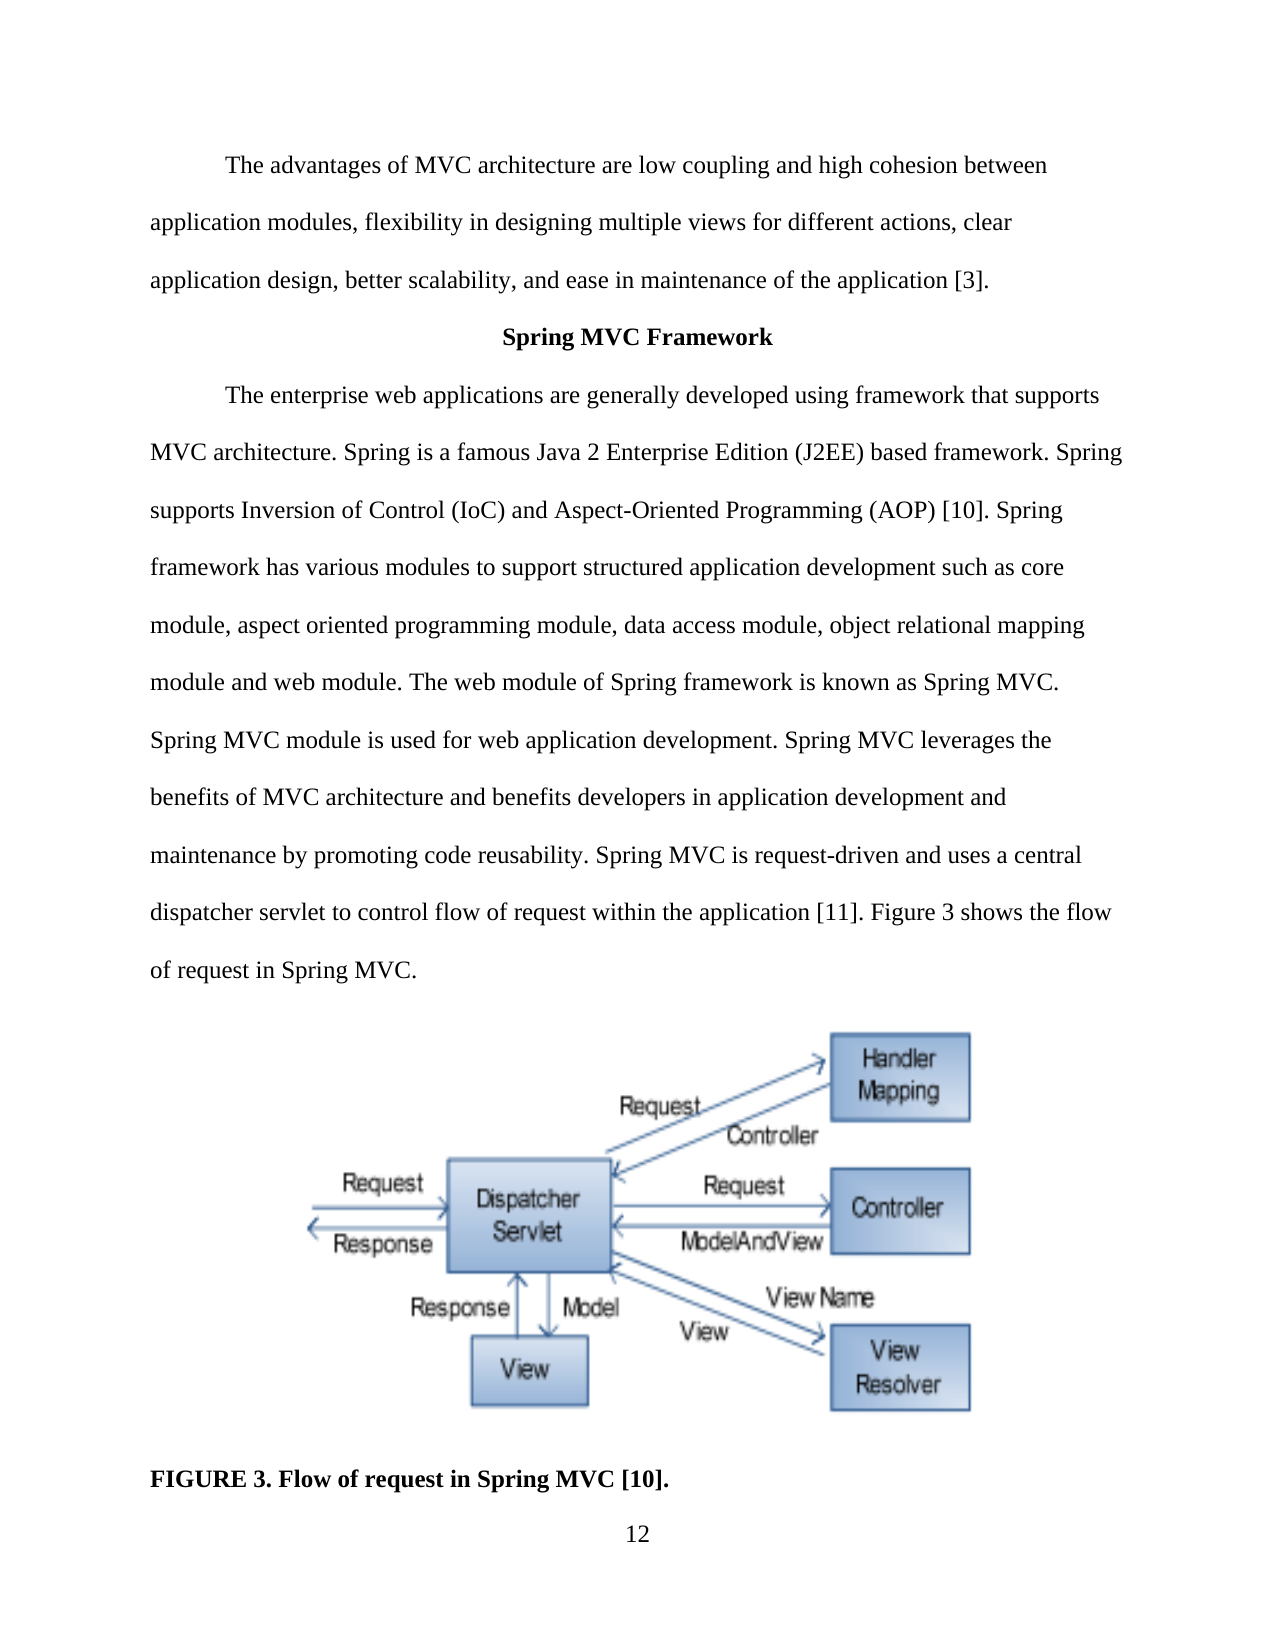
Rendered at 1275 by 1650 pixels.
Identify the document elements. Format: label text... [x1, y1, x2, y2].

text FIGURE 3. Flow of request in Spring MVC [10]. [150, 1464, 1125, 1492]
text The enterprise web applications are generally developed using framework that supports MVC architecture. Spring is a famous Java 2 Enterprise Edition (J2EE) based framework. Spring supports Inversion of Control (IoC) and Aspect-Oriented Programming (AOP) [10]. Spring framework has various modules to support structured application development such as core module, aspect oriented programming module, data access module, object relational mapping module and web module. The web module of Spring framework is known as Spring MVC. Spring MVC module is used for web application development. Spring MVC leverages the benefits of MVC architecture and benefits developers in application development and maintenance by promoting code reusability. Spring MVC is request-driven and uses a central dispatcher servlet to control flow of request within the application [11]. Figure 3 shows the flow of request in Spring MVC. [150, 380, 1125, 984]
picture [265, 1012, 1010, 1436]
text The advantages of MVC architecture are low coupling and high cohesion between application modules, flexibility in designing multiple views for different actions, clear application design, better scalability, and ease in maintenance of the application [3]. [150, 150, 1125, 294]
text Spring MVC Framework [150, 322, 1125, 351]
